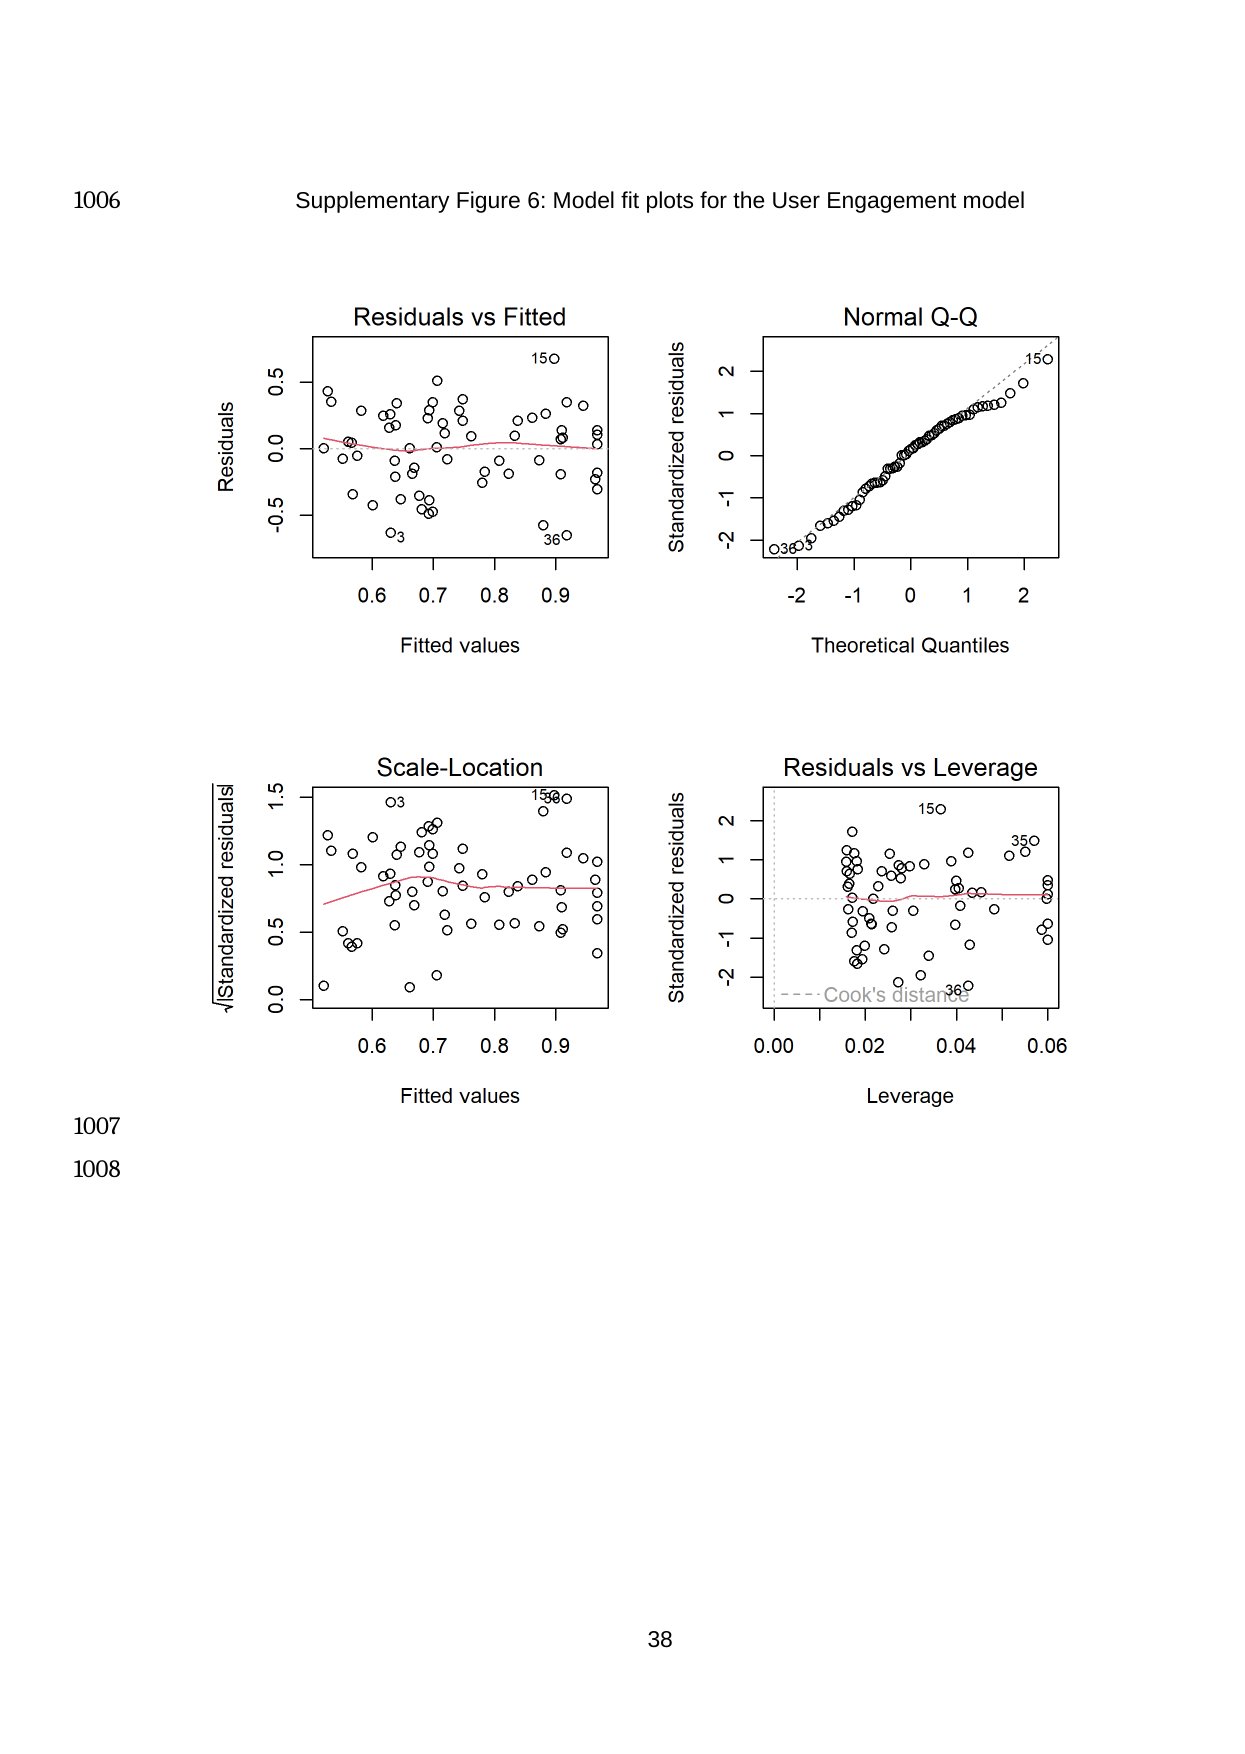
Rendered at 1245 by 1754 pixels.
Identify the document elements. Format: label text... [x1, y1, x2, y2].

picture [210, 234, 1110, 1135]
text Supplementary Figure 6: Model fit plots for the User Engagement model [150, 187, 1170, 214]
